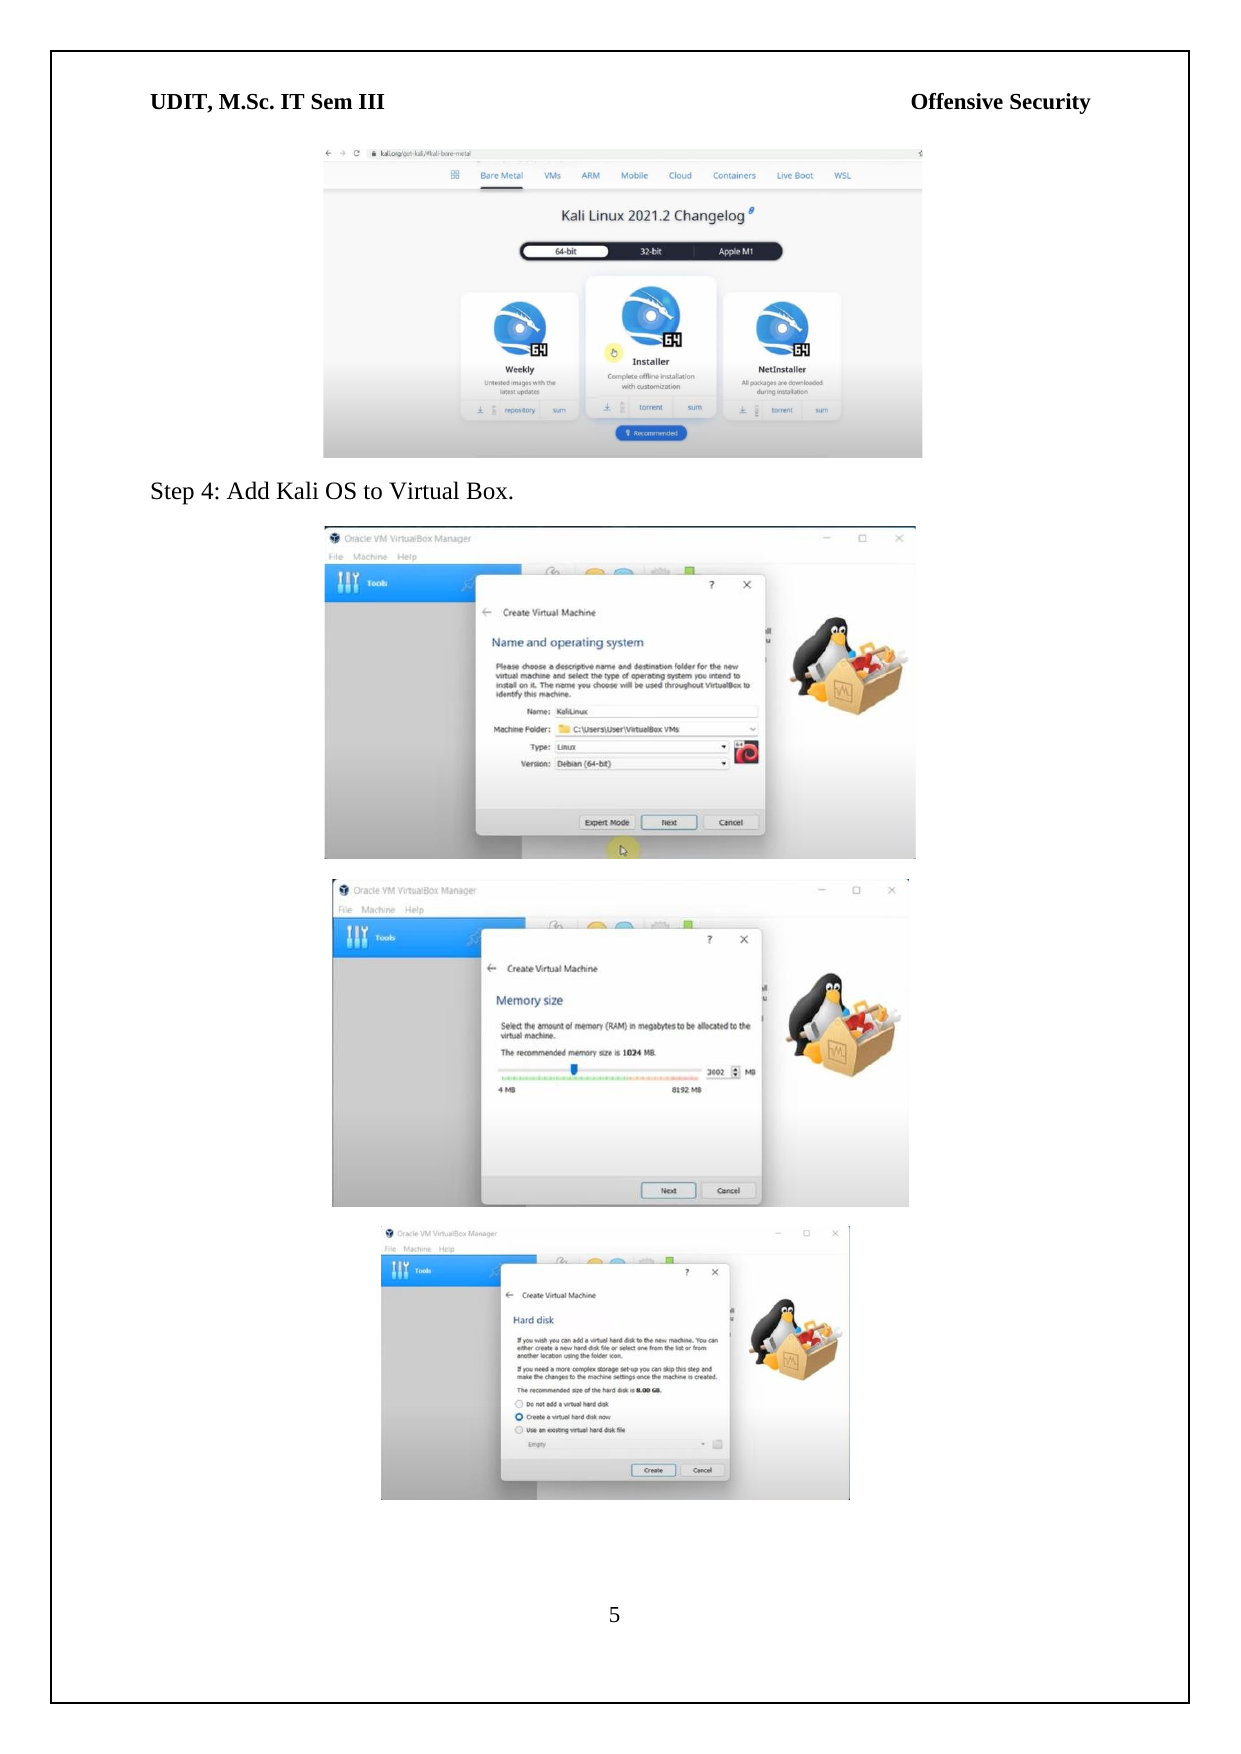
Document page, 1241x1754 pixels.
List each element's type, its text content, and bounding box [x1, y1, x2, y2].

picture [381, 1226, 850, 1500]
picture [323, 149, 923, 458]
text Step 4: Add Kali OS to Virtual Box. [150, 476, 1144, 505]
picture [332, 879, 909, 1207]
picture [324, 526, 916, 859]
